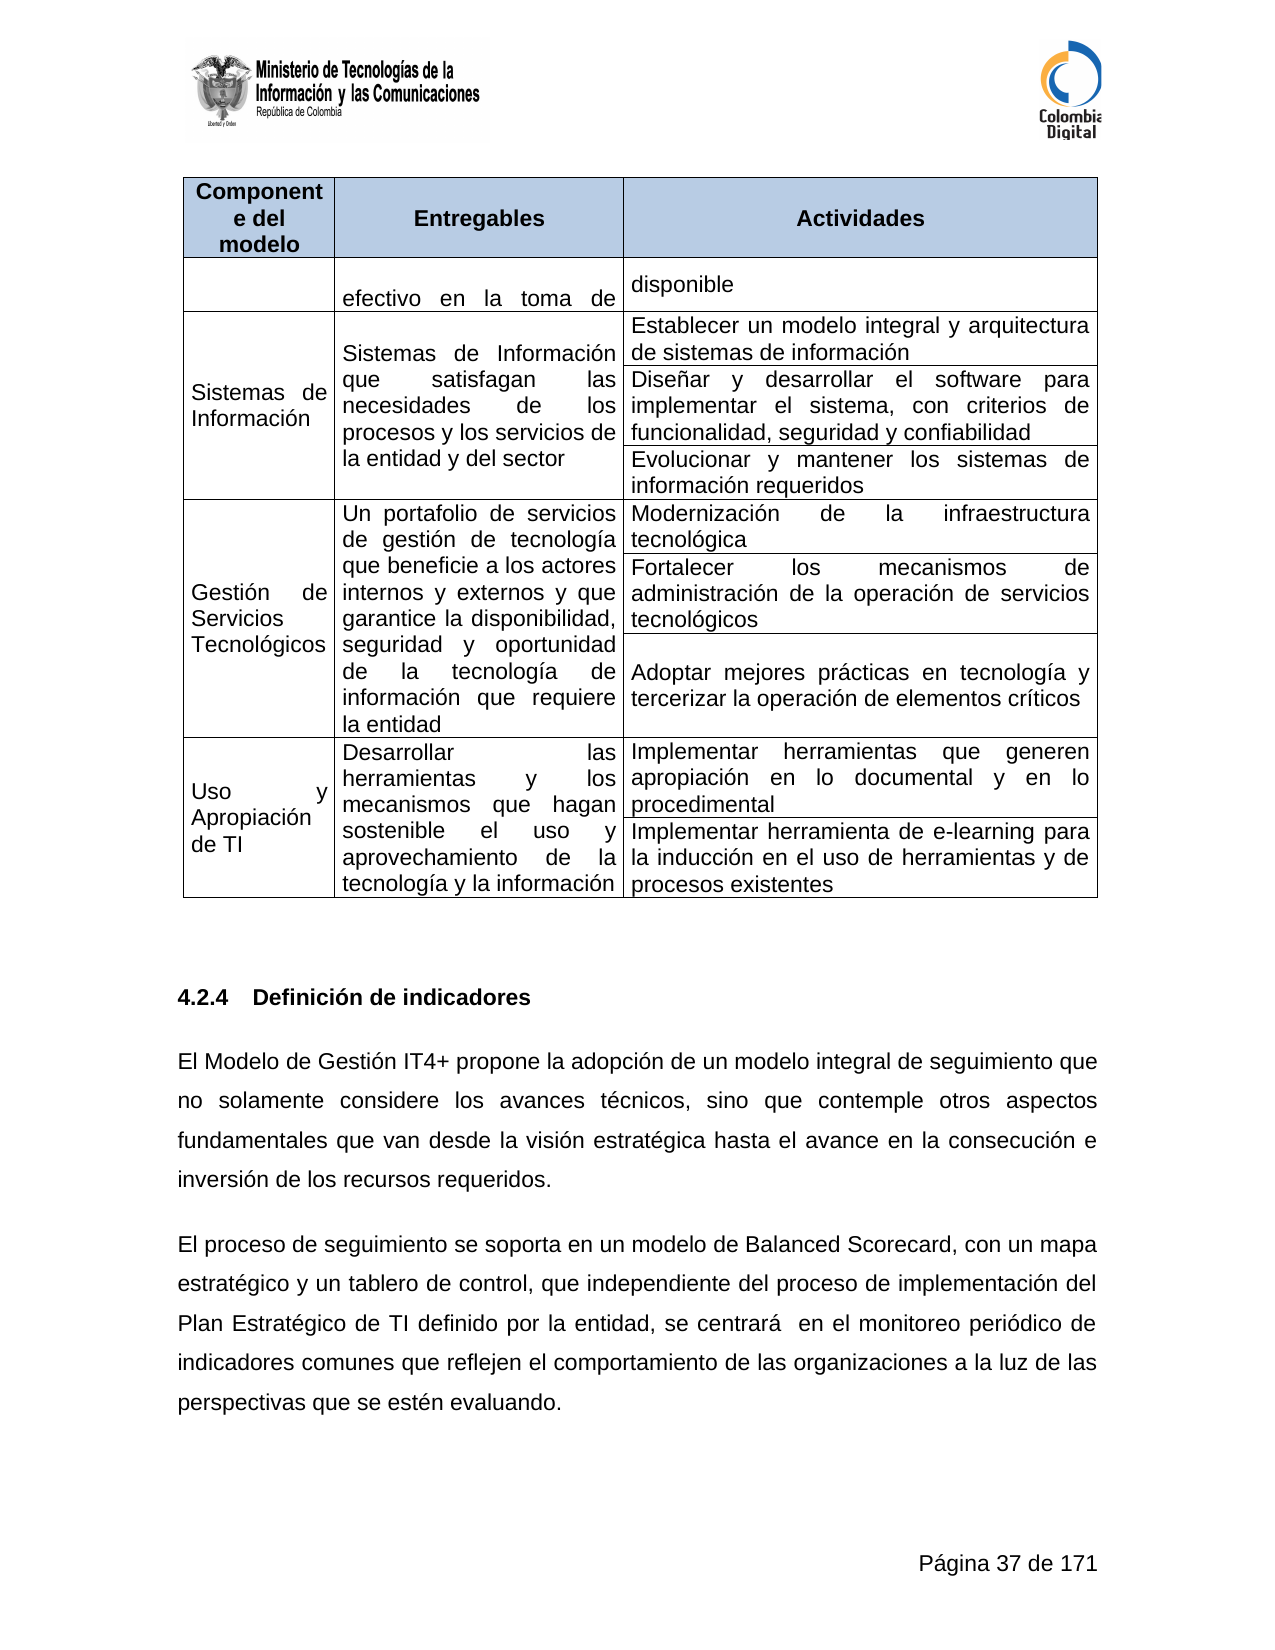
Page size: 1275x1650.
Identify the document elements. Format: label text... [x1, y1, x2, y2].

table_cell Implementar herramienta de e-learning para la inducción en el uso de herramientas y de procesos existentes [624, 818, 1097, 897]
table_cell Evolucionar y mantener los sistemas de información requeridos [624, 446, 1097, 499]
table_cell Sistemas de Información que satisfagan las necesidades de los procesos y los servicios de la entidad y del sector [335, 312, 623, 499]
text El Modelo de Gestión IT4+ propone la adopción de un modelo integral de seguimiento que no solamente considere los avances técnicos, sino que contemple otros aspectos fundamentales que van desde la visión estratégica hasta el avance en la consecución e inversión de los recursos requeridos. [177, 1048, 1098, 1193]
table_header Componente del modelo [184, 178, 334, 257]
table_header Actividades [624, 178, 1097, 257]
table_cell Sistemas de Información [184, 312, 334, 499]
table_cell Implementar herramientas que generen apropiación en lo documental y en lo procedimental [624, 738, 1097, 817]
table_cell Diseñar y desarrollar el software para implementar el sistema, con criterios de funcionalidad, seguridad y confiabilidad [624, 366, 1097, 445]
table_cell Adoptar mejores prácticas en tecnología y tercerizar la operación de elementos críticos [624, 634, 1097, 737]
table_header Entregables [335, 178, 623, 257]
table_cell Uso y Apropiación de TI [184, 738, 334, 897]
picture [1038, 39, 1102, 139]
text El proceso de seguimiento se soporta en un modelo de Balanced Scorecard, con un mapa estratégico y un tablero de control, que independiente del proceso de implementación del Plan Estratégico de TI definido por la entidad, se centrará en el monitoreo periódico de indicadores comunes que reflejen el comportamiento de las organizaciones a la luz de las perspectivas que se estén evaluando. [177, 1231, 1098, 1415]
table_cell Establecer un modelo integral y arquitectura de sistemas de información [624, 312, 1097, 365]
table_cell Modernización de la infraestructura tecnológica [624, 500, 1097, 552]
subtitle Definición de indicadores [177, 983, 1098, 1010]
table_cell Desarrollar las herramientas y los mecanismos que hagan sostenible el uso y aprovechamiento de la tecnología y la información [335, 738, 623, 897]
table_cell Habilitar herramientas que permitan el análisis y uso de la información existente y disponible [624, 258, 1097, 311]
table_cell Gestión de Servicios Tecnológicos [184, 500, 334, 737]
table_cell Un portafolio de servicios de gestión de tecnología que beneficie a los actores internos y externos y que garantice la disponibilidad, seguridad y oportunidad de la tecnología de información que requiere la entidad [335, 500, 623, 737]
table_cell Fortalecer los mecanismos de administración de la operación de servicios tecnológicos [624, 554, 1097, 632]
